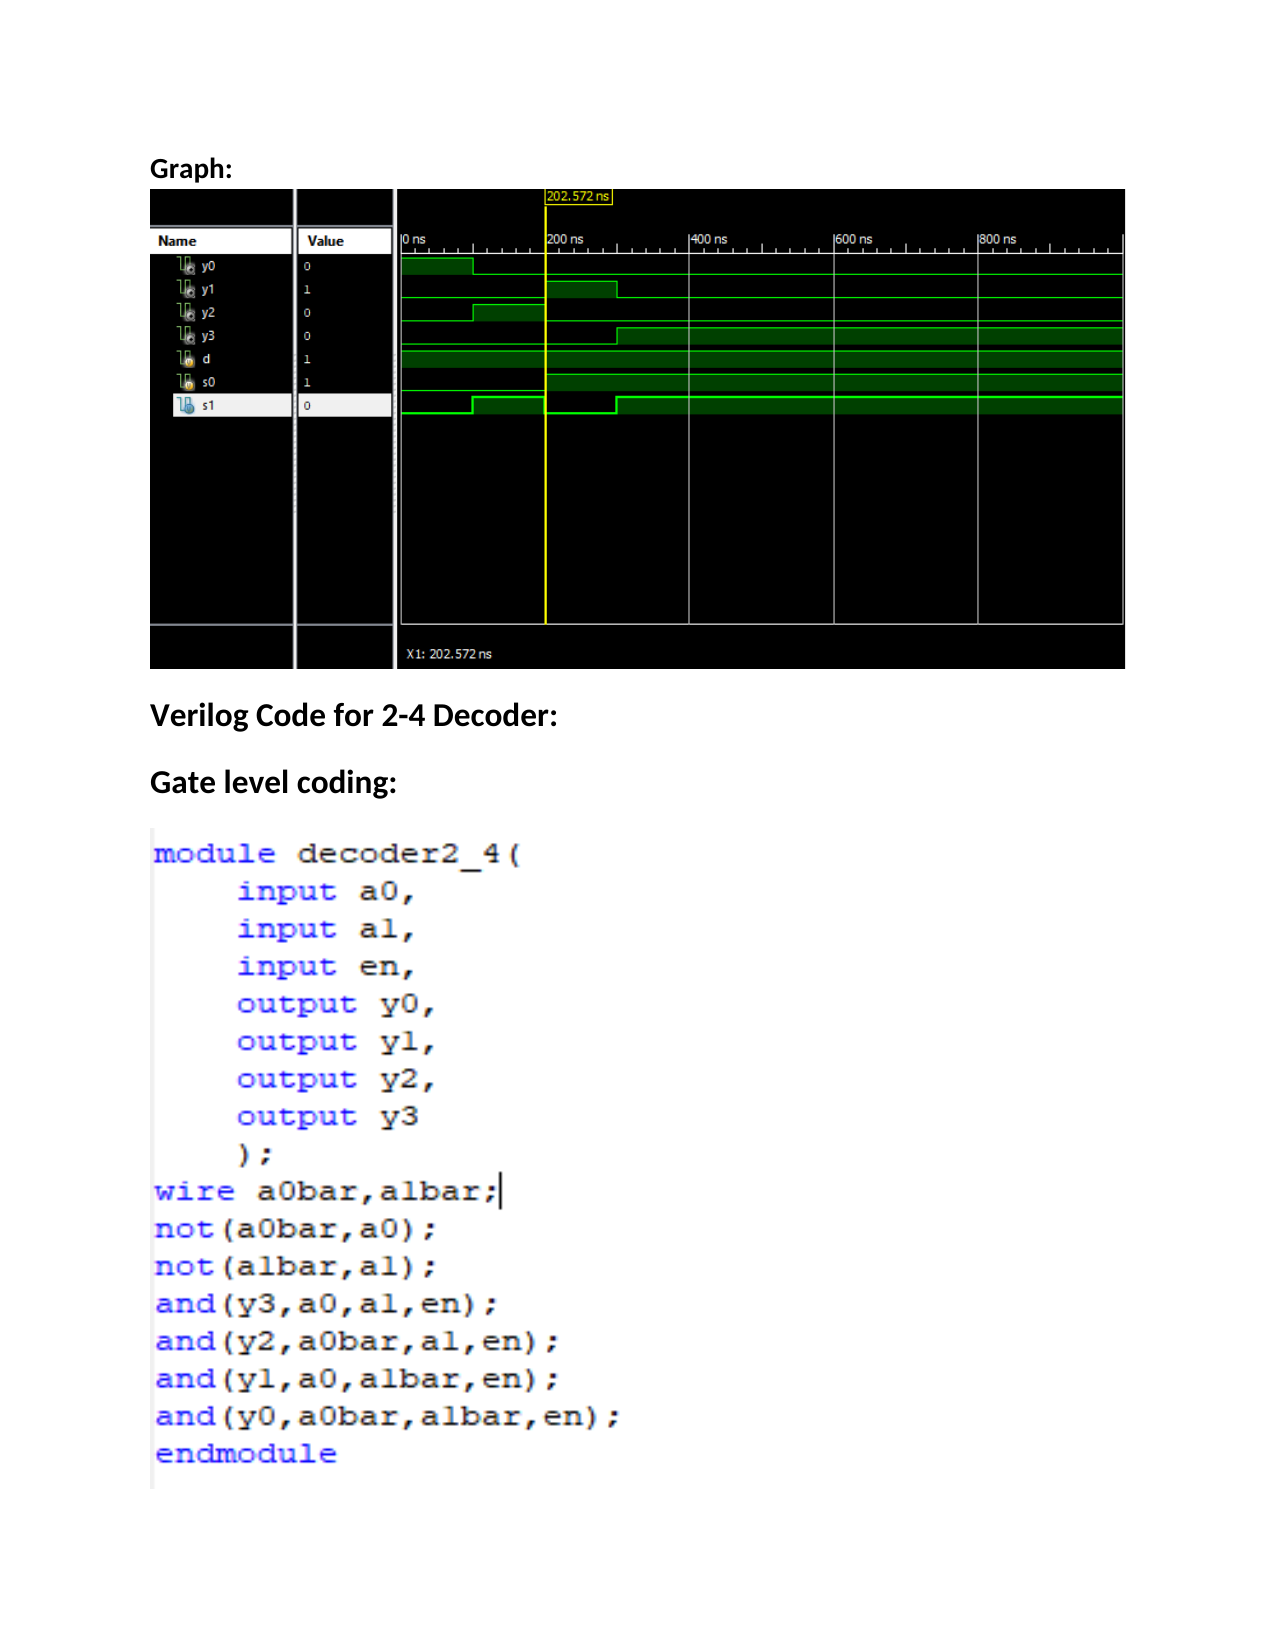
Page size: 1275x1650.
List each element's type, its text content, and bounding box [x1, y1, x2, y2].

text Verilog Code for 2-4 Decoder: [150, 694, 1125, 734]
picture [150, 828, 671, 1489]
text Graph: [150, 150, 1125, 189]
text Gate level coding: [150, 761, 1125, 802]
picture [150, 189, 1125, 669]
